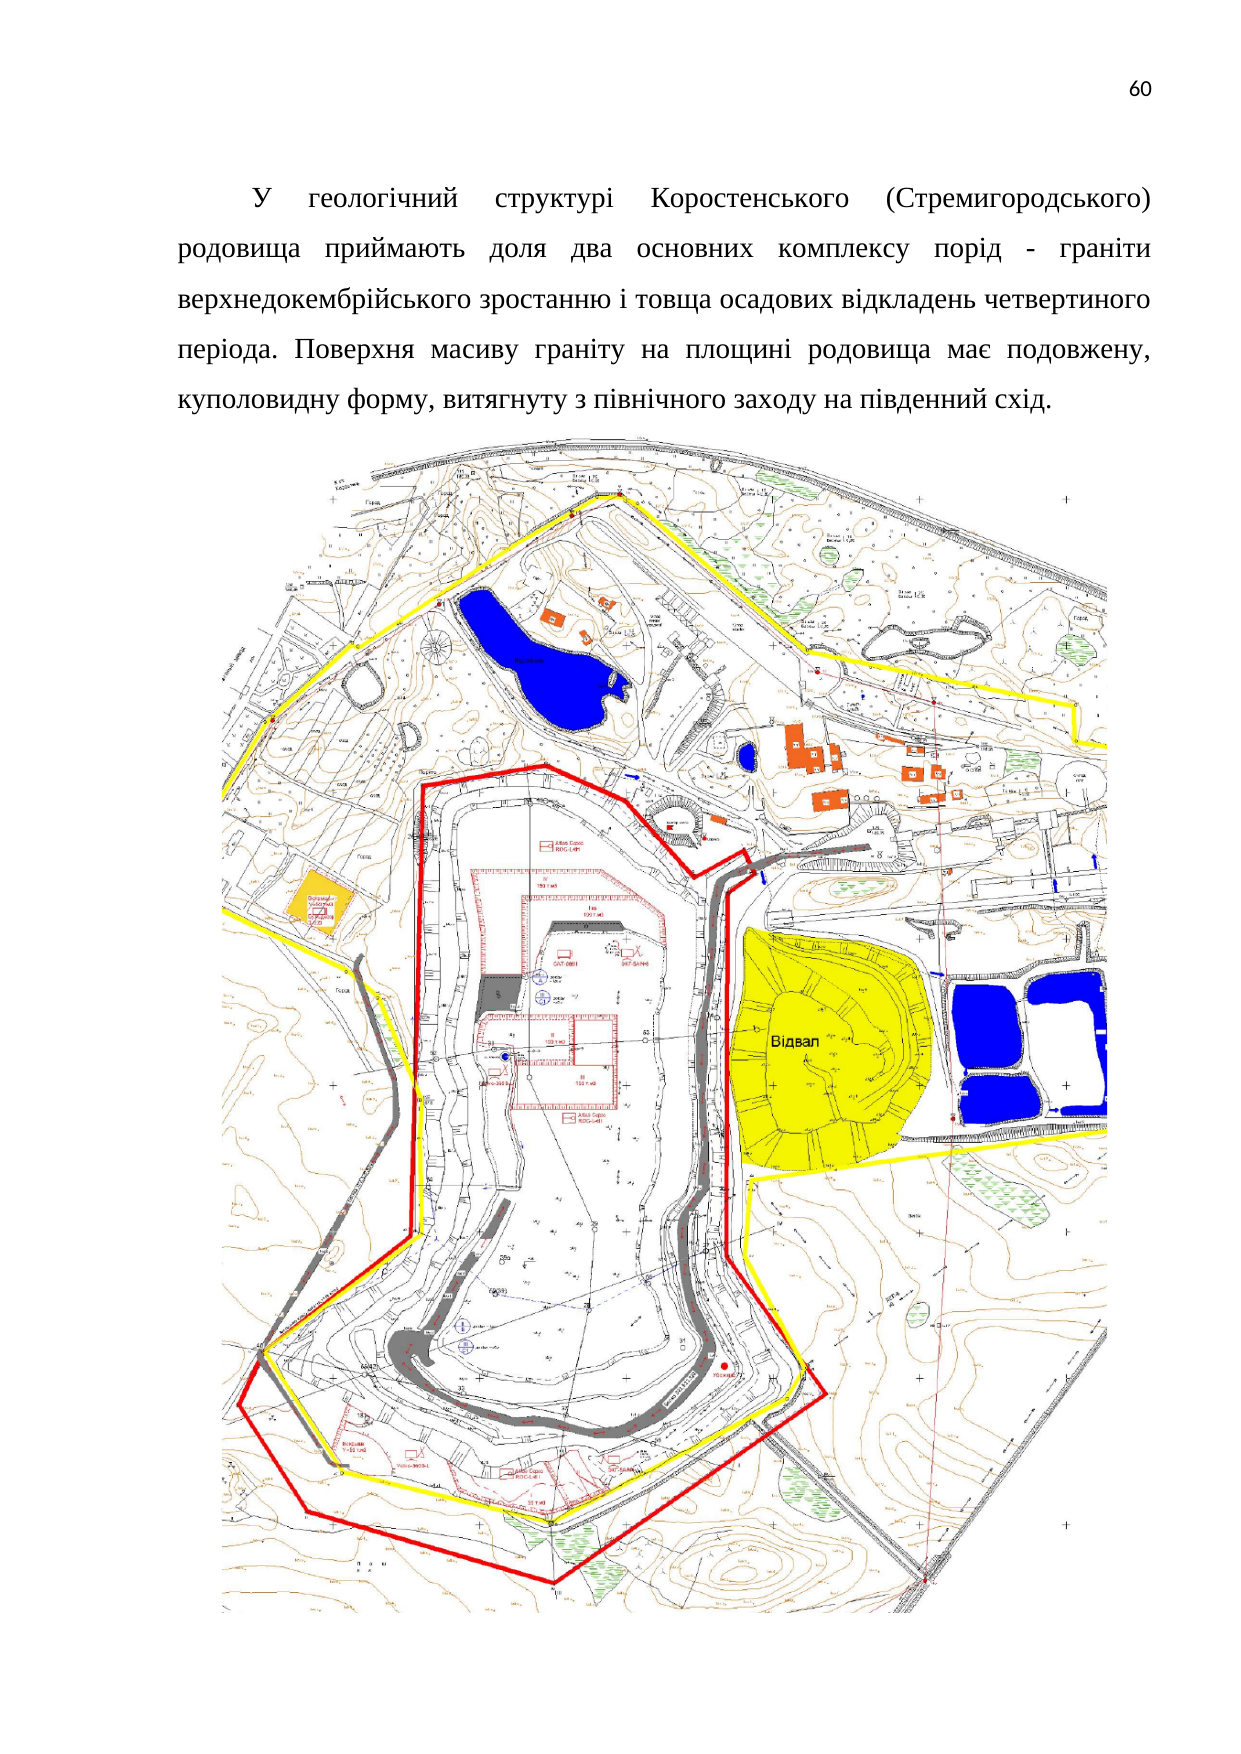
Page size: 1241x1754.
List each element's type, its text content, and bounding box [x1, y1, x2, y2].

picture [221, 431, 1108, 1613]
text У геологічний структурі Коростенського (Стремигородського) родовища приймають доля два основних комплексу порід - граніти верхнедокембрійського зростанню і товща осадових відкладень четвертиного періода. Поверхня масиву граніту на площині родовища має подовжену, куполовидну форму, витягнуту з північного заходу на південний схід. [177, 180, 1152, 415]
